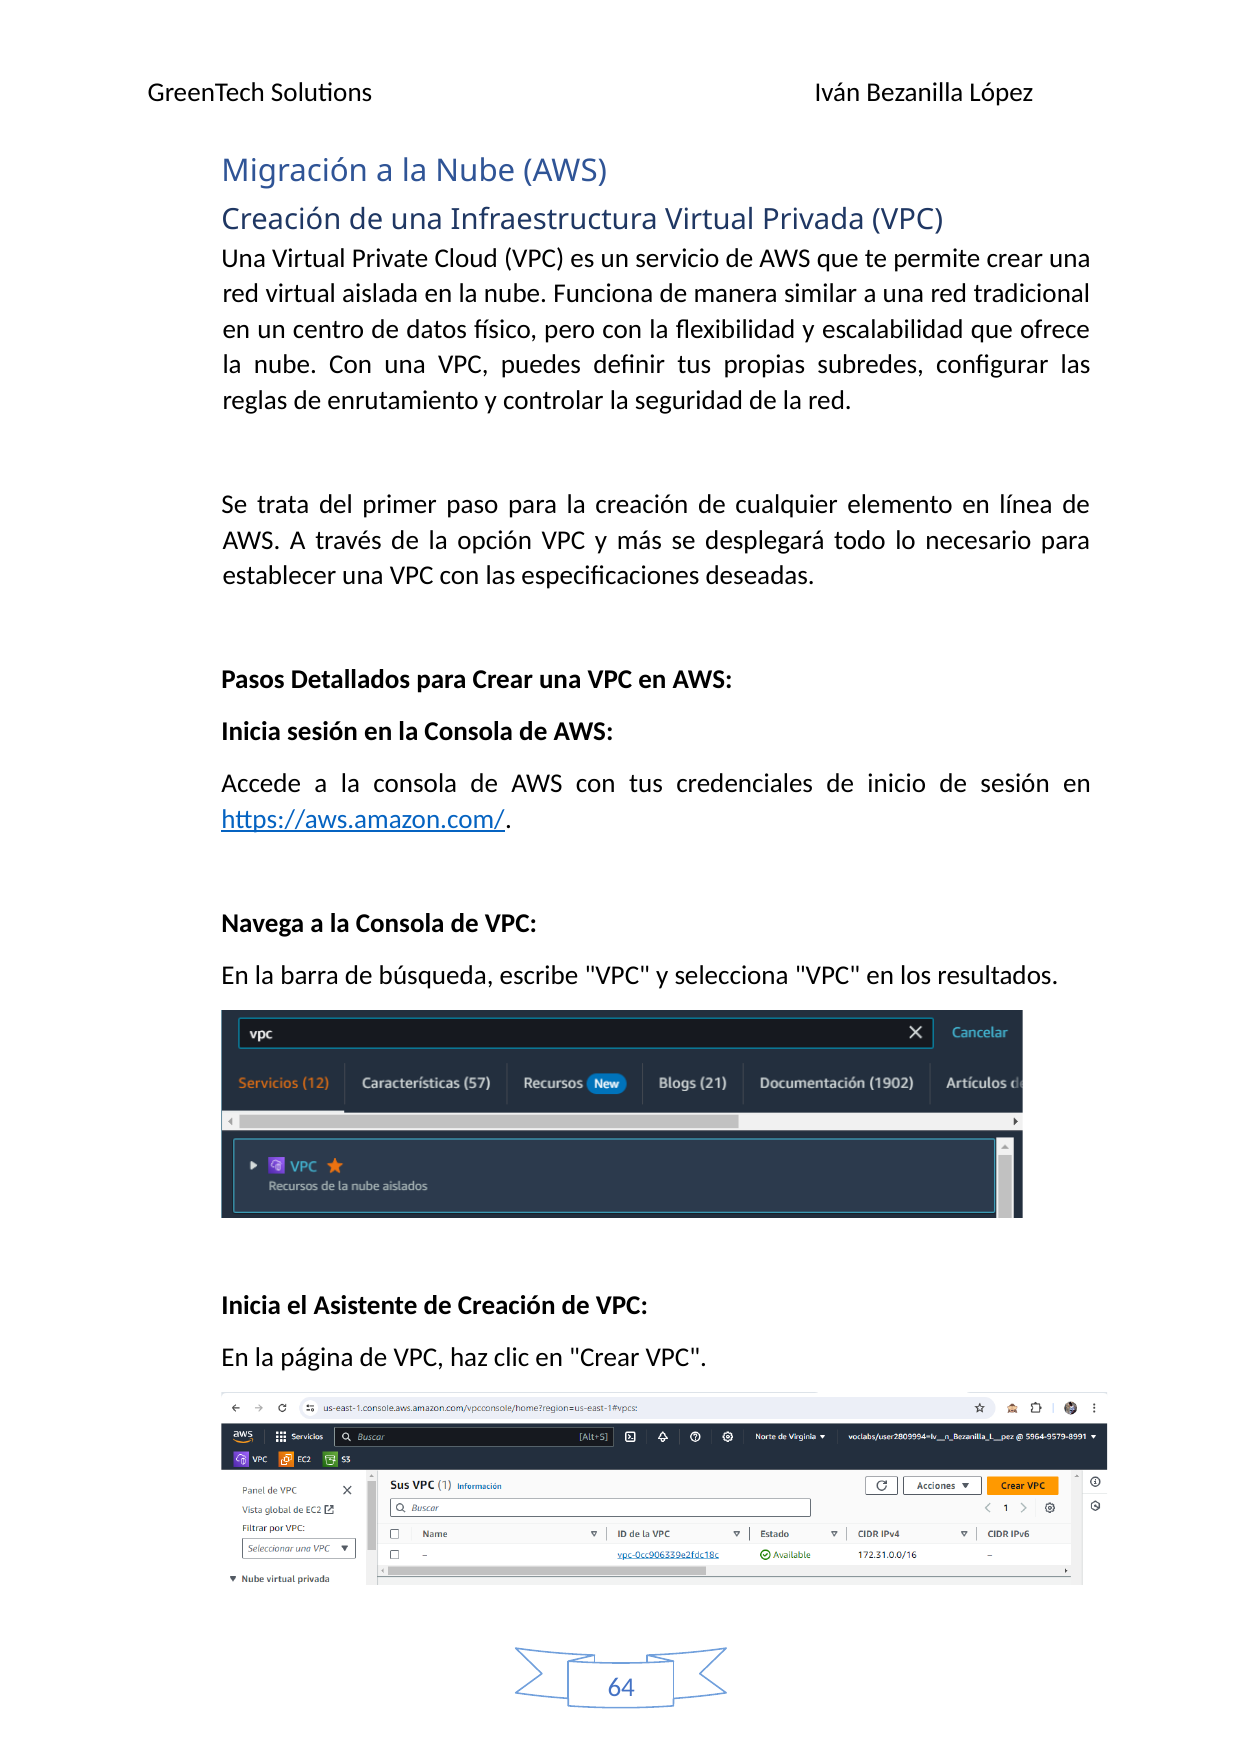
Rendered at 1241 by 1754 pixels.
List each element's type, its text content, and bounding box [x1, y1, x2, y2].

text Inicia el Asistente de Creación de VPC: [148, 1288, 1092, 1321]
picture [221, 1010, 1023, 1218]
subtitle Creación de una Infraestructura Virtual Privada (VPC) [221, 198, 1092, 238]
text En la página de VPC, haz clic en "Crear VPC". [148, 1340, 1092, 1373]
text Accede a la consola de AWS con tus credenciales de inicio de sesión en https://aws.amazon.com/. [221, 766, 1092, 835]
text Se trata del primer paso para la creación de cualquier elemento en línea de AWS. A través de la opción VPC y más se desplegará todo lo necesario para establecer una VPC con las especificaciones deseadas. [221, 487, 1092, 591]
text En la barra de búsqueda, escribe "VPC" y selecciona "VPC" en los resultados. [148, 958, 1092, 991]
text Una Virtual Private Cloud (VPC) es un servicio de AWS que te permite crear una red virtual aislada en la nube. Funciona de manera similar a una red tradicional en un centro de datos físico, pero con la flexibilidad y escalabilidad que ofrece la nube. Con una VPC, puedes definir tus propias subredes, configurar las reglas de enrutamiento y controlar la seguridad de la red. [221, 241, 1092, 416]
text Pasos Detallados para Crear una VPC en AWS: [221, 662, 1092, 695]
text Inicia sesión en la Consola de AWS: [148, 714, 1092, 747]
picture [221, 1392, 1108, 1585]
subtitle Migración a la Nube (AWS) [221, 148, 1092, 190]
text Navega a la Consola de VPC: [148, 906, 1092, 939]
